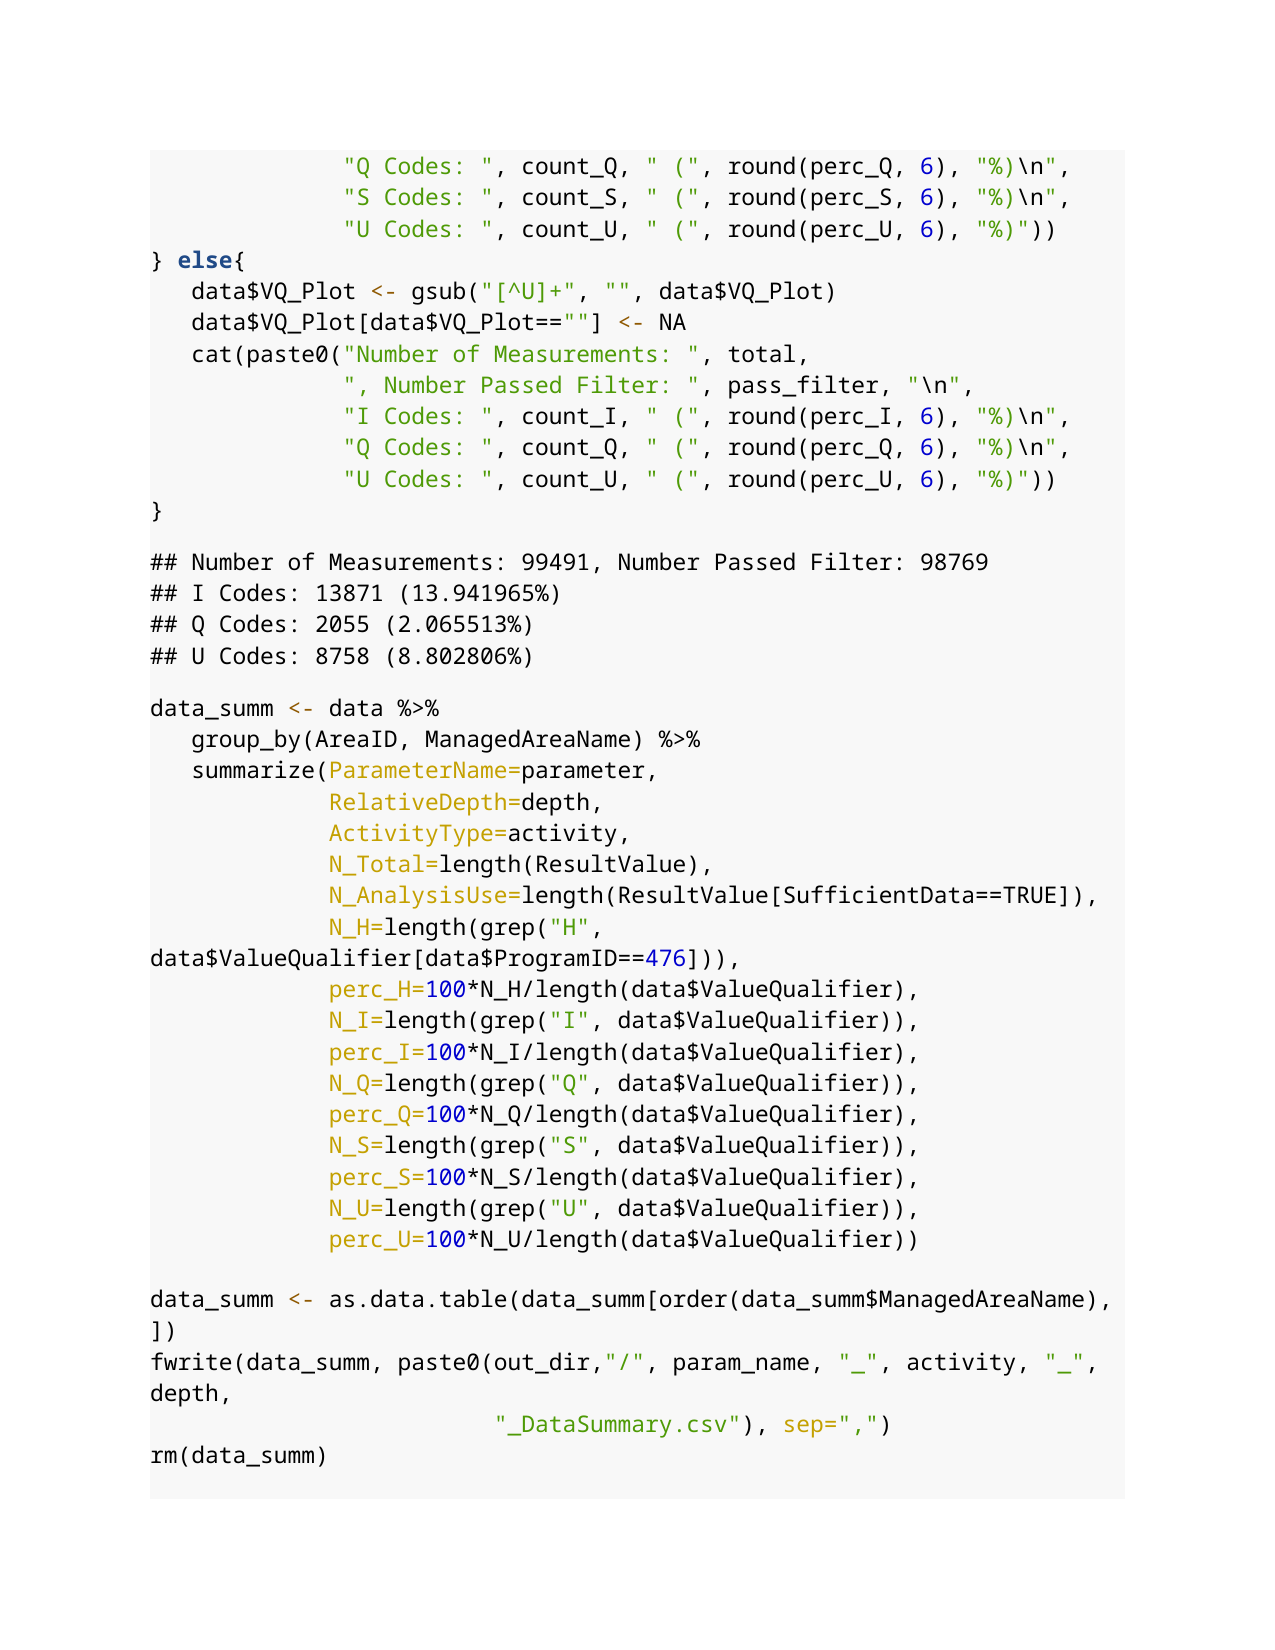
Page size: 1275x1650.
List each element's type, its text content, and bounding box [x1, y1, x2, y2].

text ## Number of Measurements: 99491, Number Passed Filter: 98769 ## I Codes: 13871 (13.941965%) ## Q Codes: 2055 (2.065513%) ## U Codes: 8758 (8.802806%) [150, 546, 1125, 671]
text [150, 692, 1125, 1499]
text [150, 150, 1125, 525]
